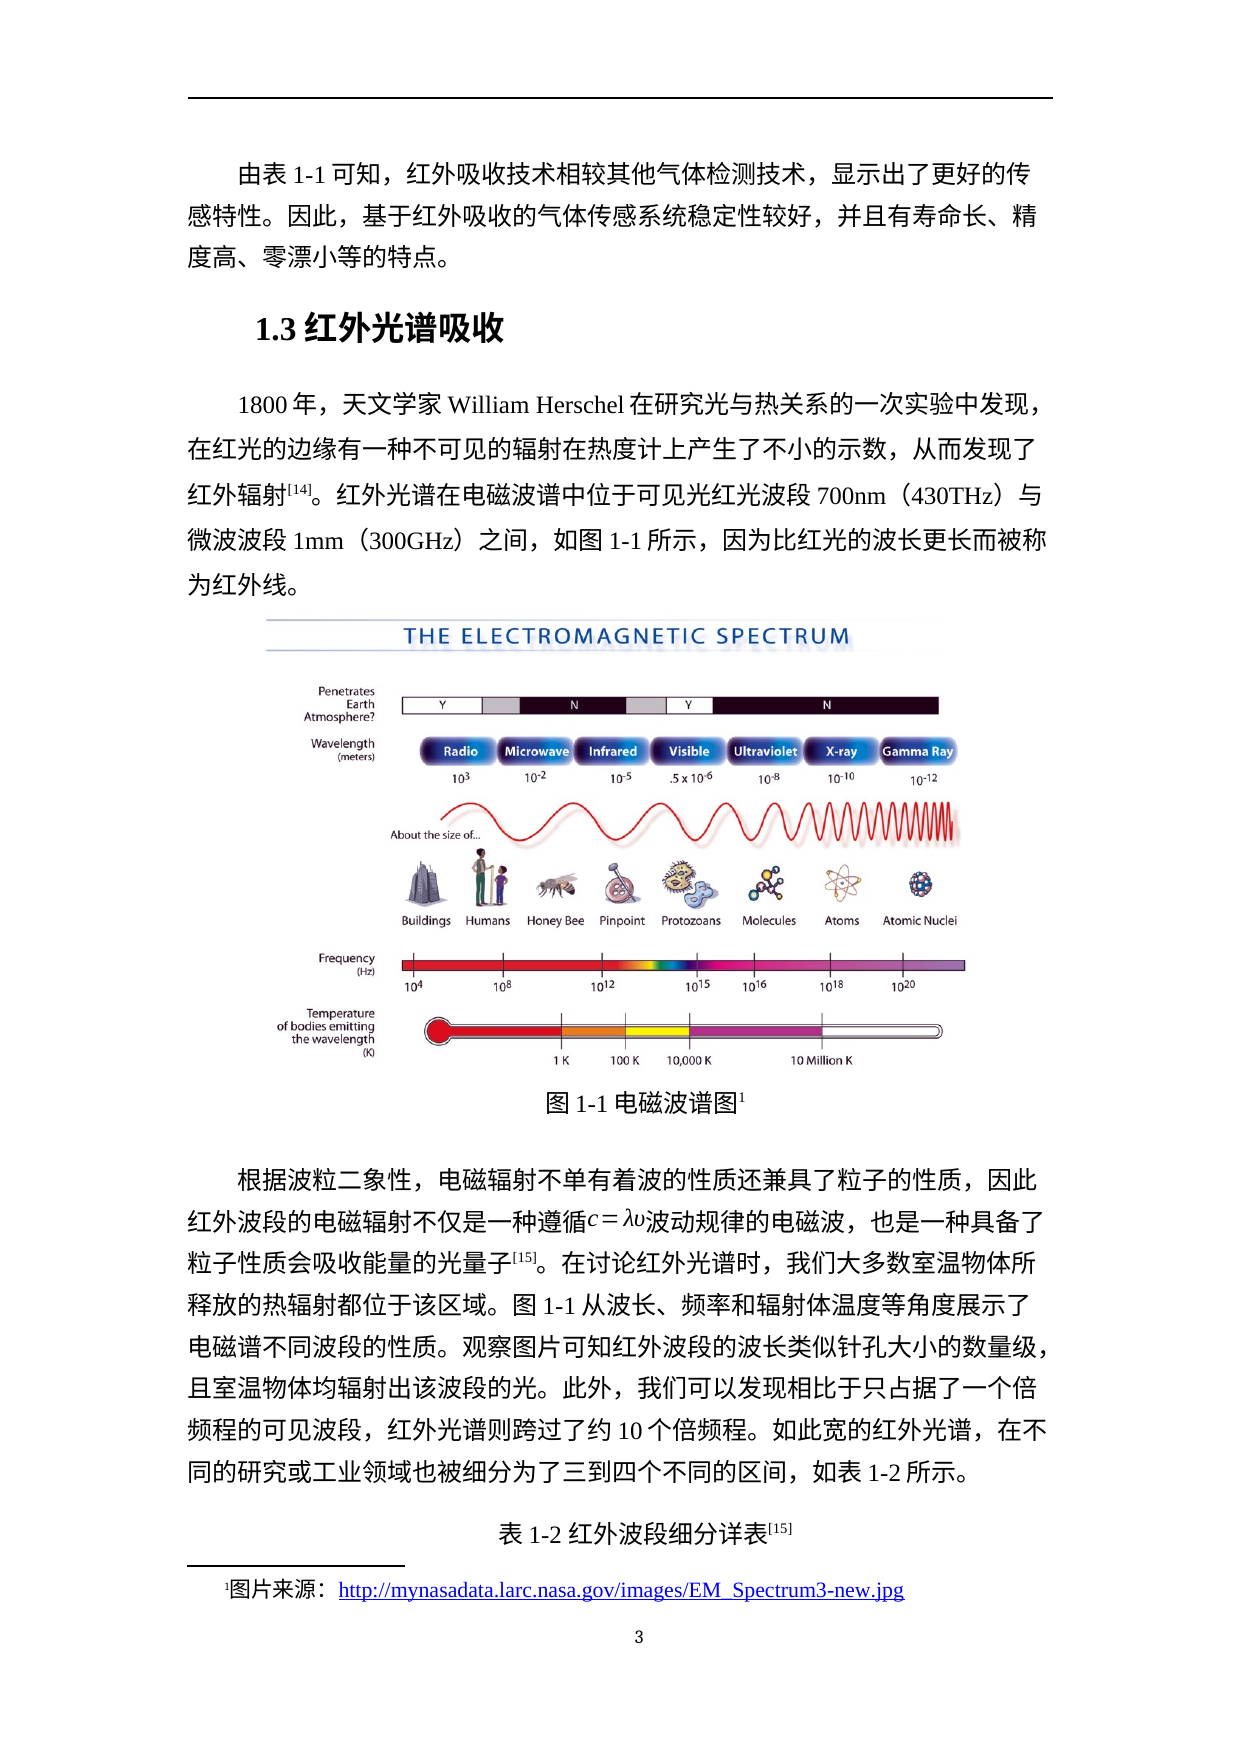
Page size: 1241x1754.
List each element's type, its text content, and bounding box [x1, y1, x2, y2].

text 图1-1电磁波谱图 [187, 1083, 1053, 1120]
picture [265, 611, 975, 1077]
text 1800年，天文学家William Herschel在研究光与热关系的一次实验中发现，在红光的边缘有一种不可见的辐射在热度计上产生了不小的示数，从而发现了红外辐射[14]。红外光谱在电磁波谱中位于可见光红光波段700nm（430THz）与微波波段1mm（300GHz）之间，如图1-1所示，因为比红光的波长更长而被称为红外线。 [187, 384, 1053, 602]
subtitle 1.3 红外光谱吸收 [187, 302, 1053, 350]
text 表1-2 红外波段细分详表[15] [187, 1514, 1053, 1551]
text 根据波粒二象性，电磁辐射不单有着波的性质还兼具了粒子的性质，因此红外波段的电磁辐射不仅是一种遵循波动规律的电磁波，也是一种具备了粒子性质会吸收能量的光量子[15]。在讨论红外光谱时，我们大多数室温物体所释放的热辐射都位于该区域。图1-1从波长、频率和辐射体温度等角度展示了电磁谱不同波段的性质。观察图片可知红外波段的波长类似针孔大小的数量级，且室温物体均辐射出该波段的光。此外，我们可以发现相比于只占据了一个倍频程的可见波段，红外光谱则跨过了约10个倍频程。如此宽的红外光谱，在不同的研究或工业领域也被细分为了三到四个不同的区间，如表1-2所示。 [187, 1156, 1053, 1489]
text 由表1-1可知，红外吸收技术相较其他气体检测技术，显示出了更好的传感特性。因此，基于红外吸收的气体传感系统稳定性较好，并且有寿命长、精度高、零漂小等的特点。 [187, 150, 1053, 275]
